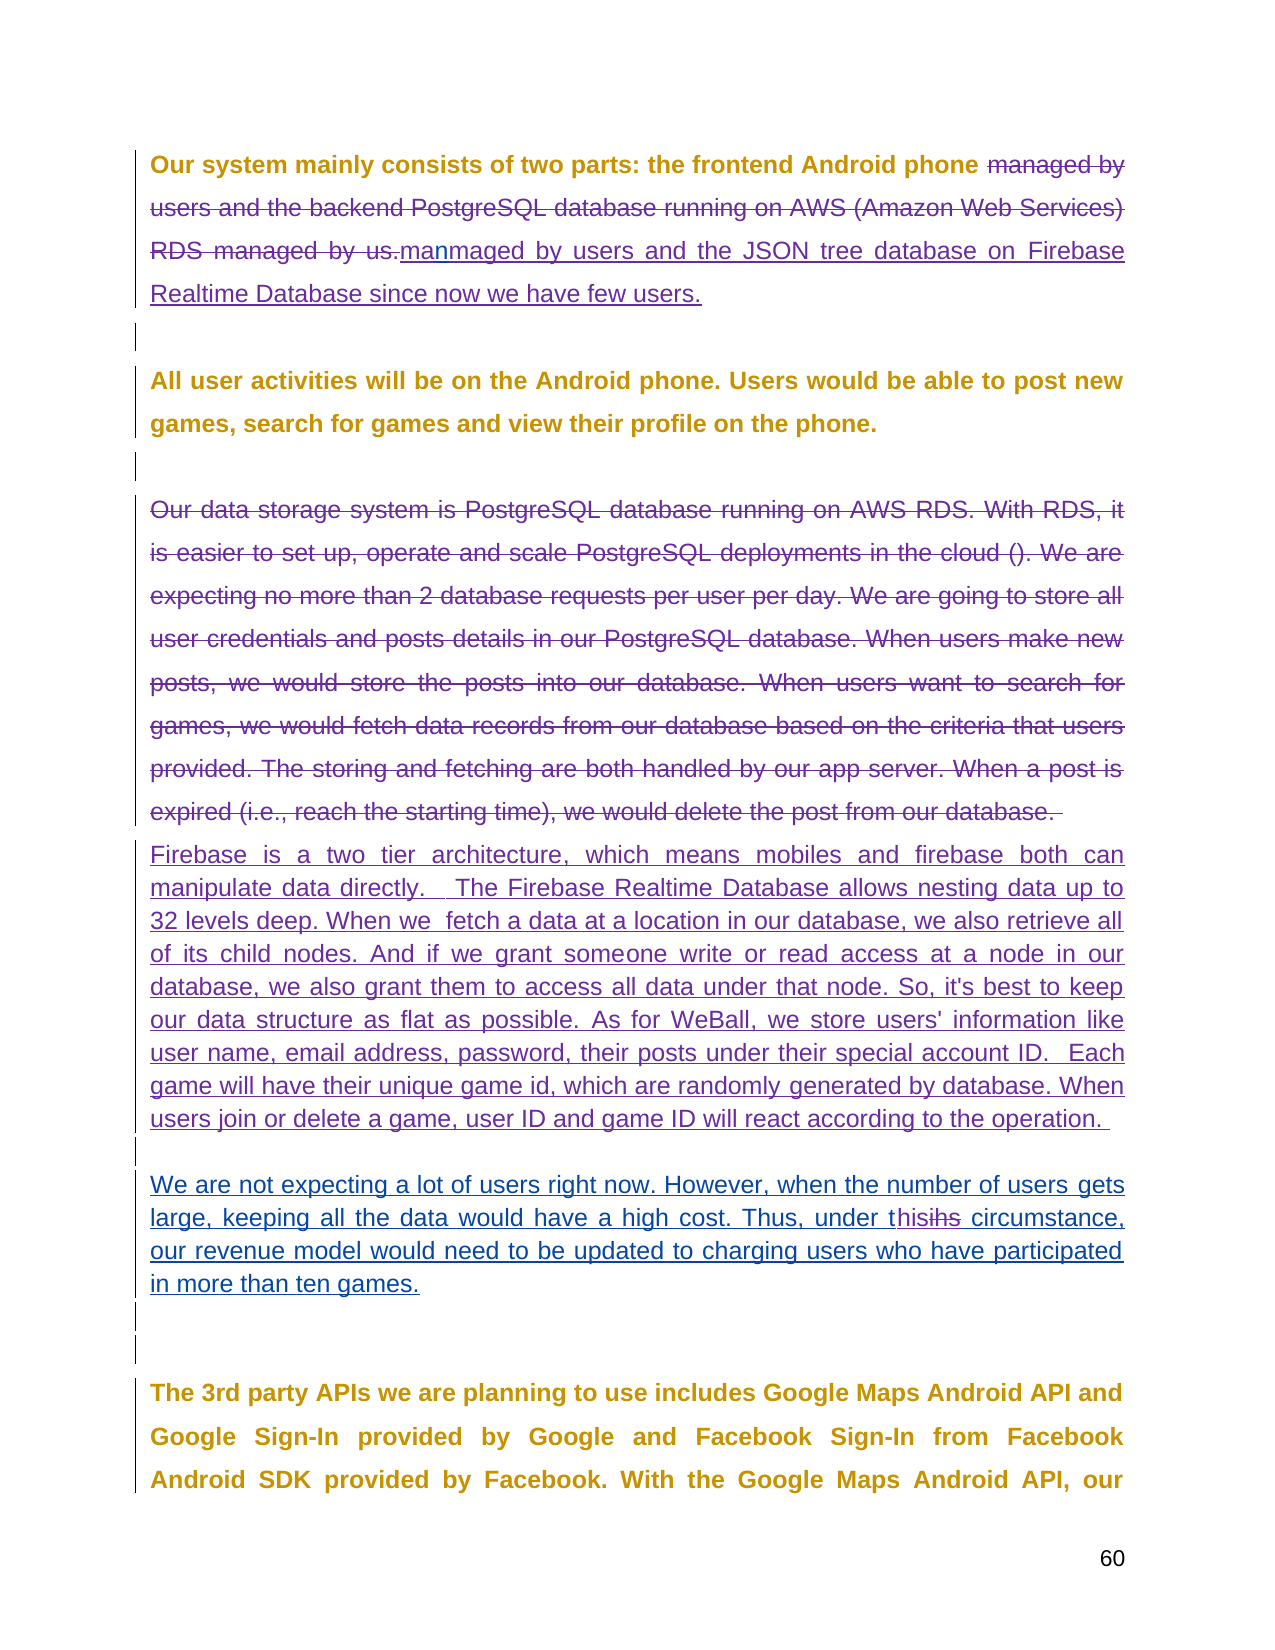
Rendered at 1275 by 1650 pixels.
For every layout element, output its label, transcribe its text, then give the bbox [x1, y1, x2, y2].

text All user activities will be on the Android phone. Users would be able to post new games, search for games and view their profile on the phone. [150, 366, 1125, 437]
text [150, 1378, 1125, 1493]
text Our system mainly consists of two parts: the frontend Android phone [150, 150, 1125, 209]
text Our system mainly consists of two parts: the frontend Android phone [150, 210, 1125, 308]
